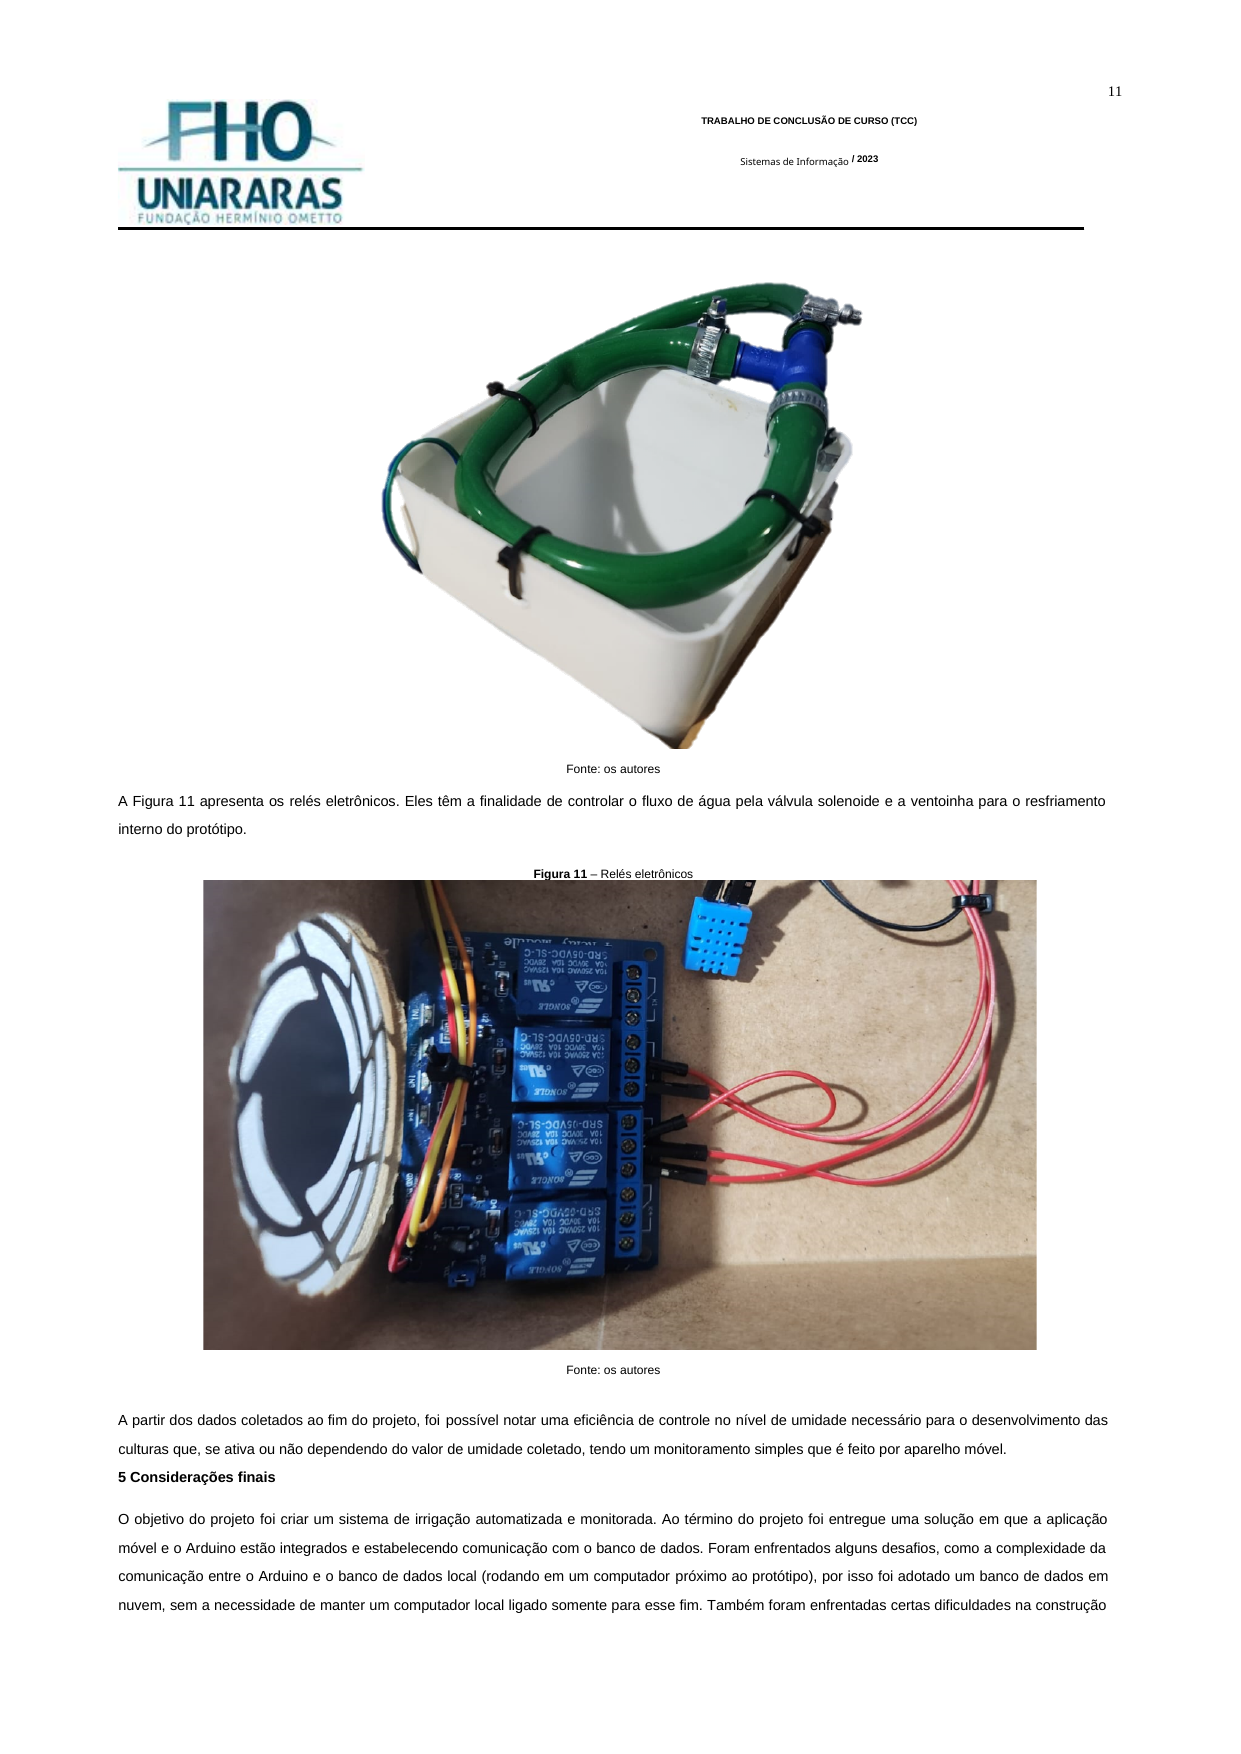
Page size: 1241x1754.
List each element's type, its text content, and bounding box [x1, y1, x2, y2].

text 5 Considerações finais [118, 1457, 1122, 1486]
picture [117, 99, 365, 225]
picture [359, 258, 881, 749]
picture [203, 880, 1037, 1350]
